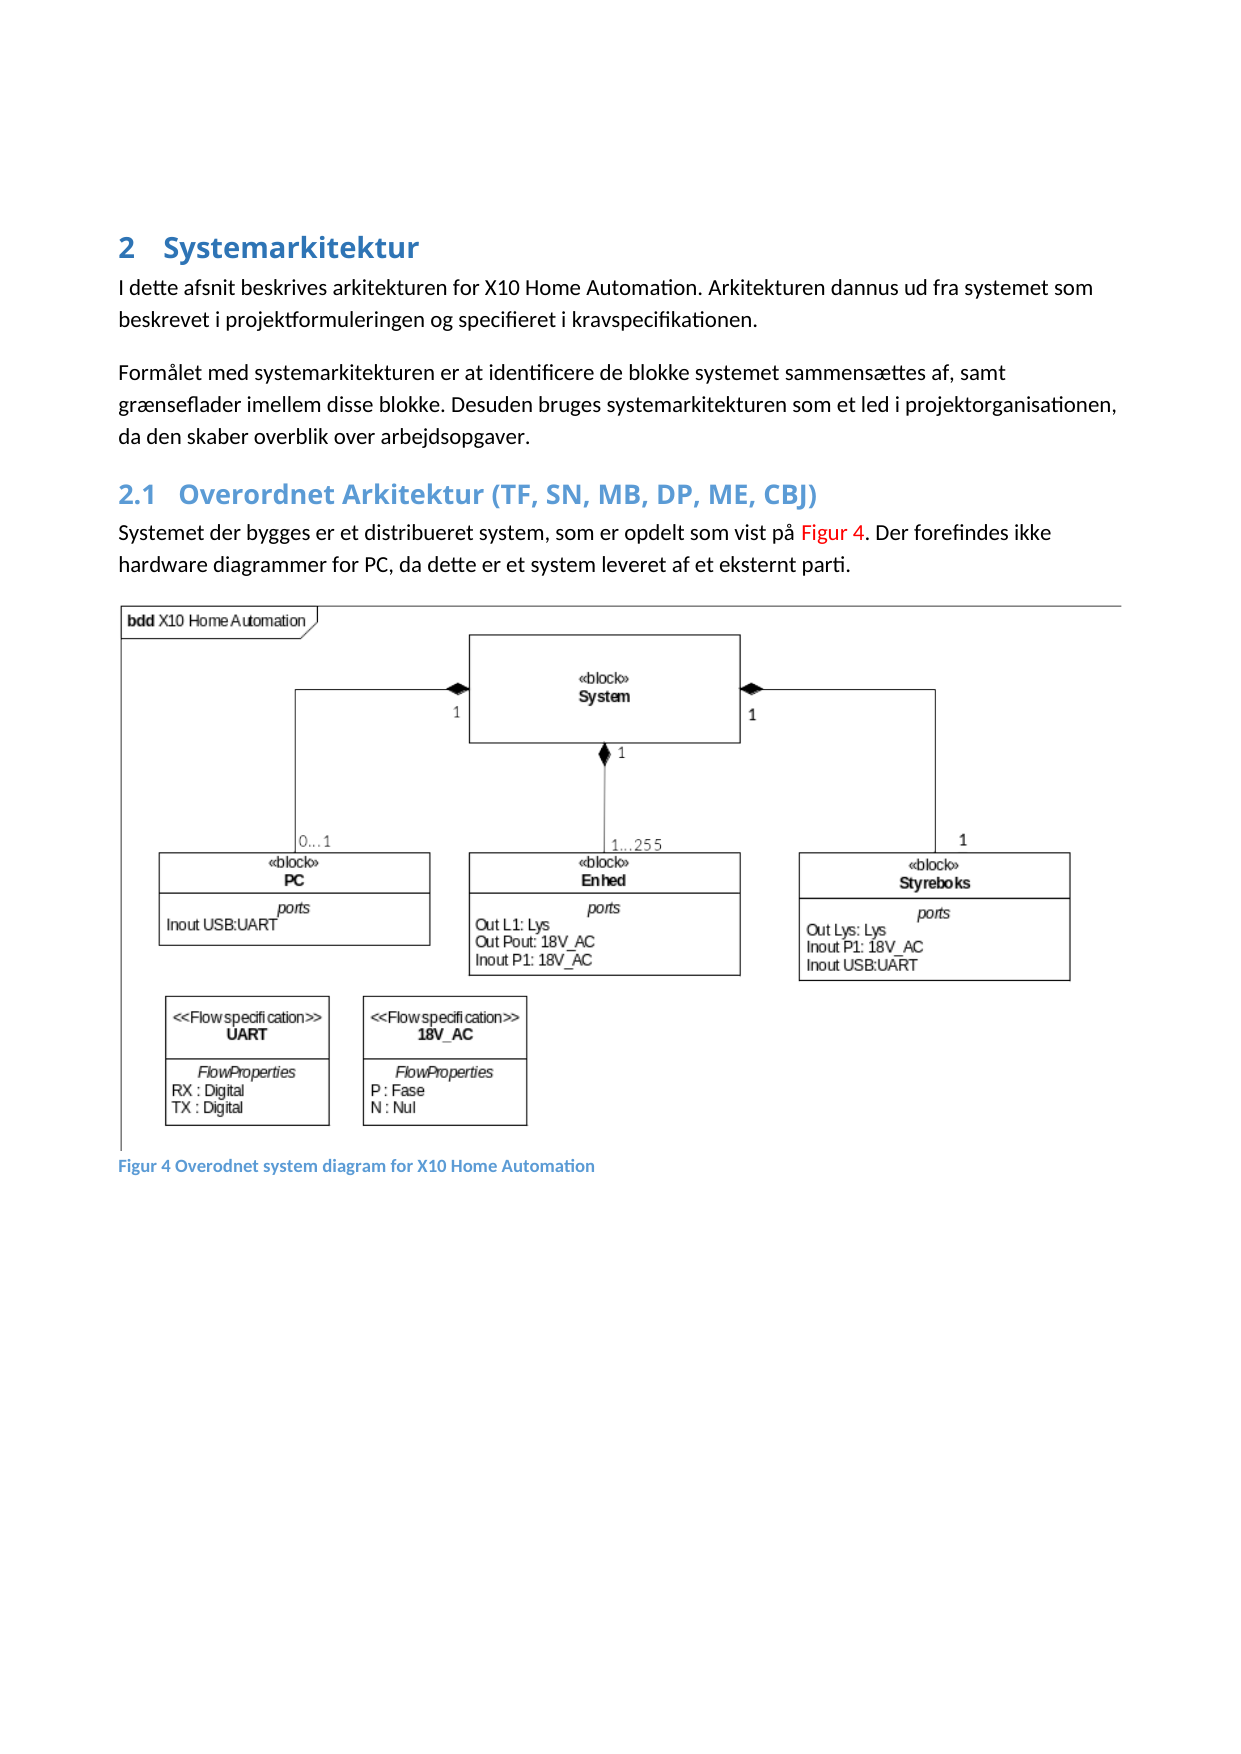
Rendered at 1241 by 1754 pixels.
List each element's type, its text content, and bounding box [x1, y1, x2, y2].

text I dette afsnit beskrives arkitekturen for X10 Home Automation. Arkitekturen dannus ud fra systemet som beskrevet i projektformuleringen og specifieret i kravspecifikationen. [118, 273, 1122, 333]
text Figur 4 Overodnet system diagram for X10 Home Automation [118, 1154, 1122, 1177]
subtitle Systemarkitektur [118, 227, 1122, 267]
text Formålet med systemarkitekturen er at identificere de blokke systemet sammensættes af, samt grænseflader imellem disse blokke. Desuden bruges systemarkitekturen som et led i projektorganisationen, da den skaber overblik over arbejdsopgaver. [118, 358, 1122, 450]
text Systemet der bygges er et distribueret system, som er opdelt som vist på Figur 4. Der forefindes ikke hardware diagrammer for PC, da dette er et system leveret af et eksternt parti. [118, 518, 1122, 578]
subtitle Overordnet Arkitektur (TF, SN, MB, DP, ME, CBJ) [118, 475, 1122, 512]
